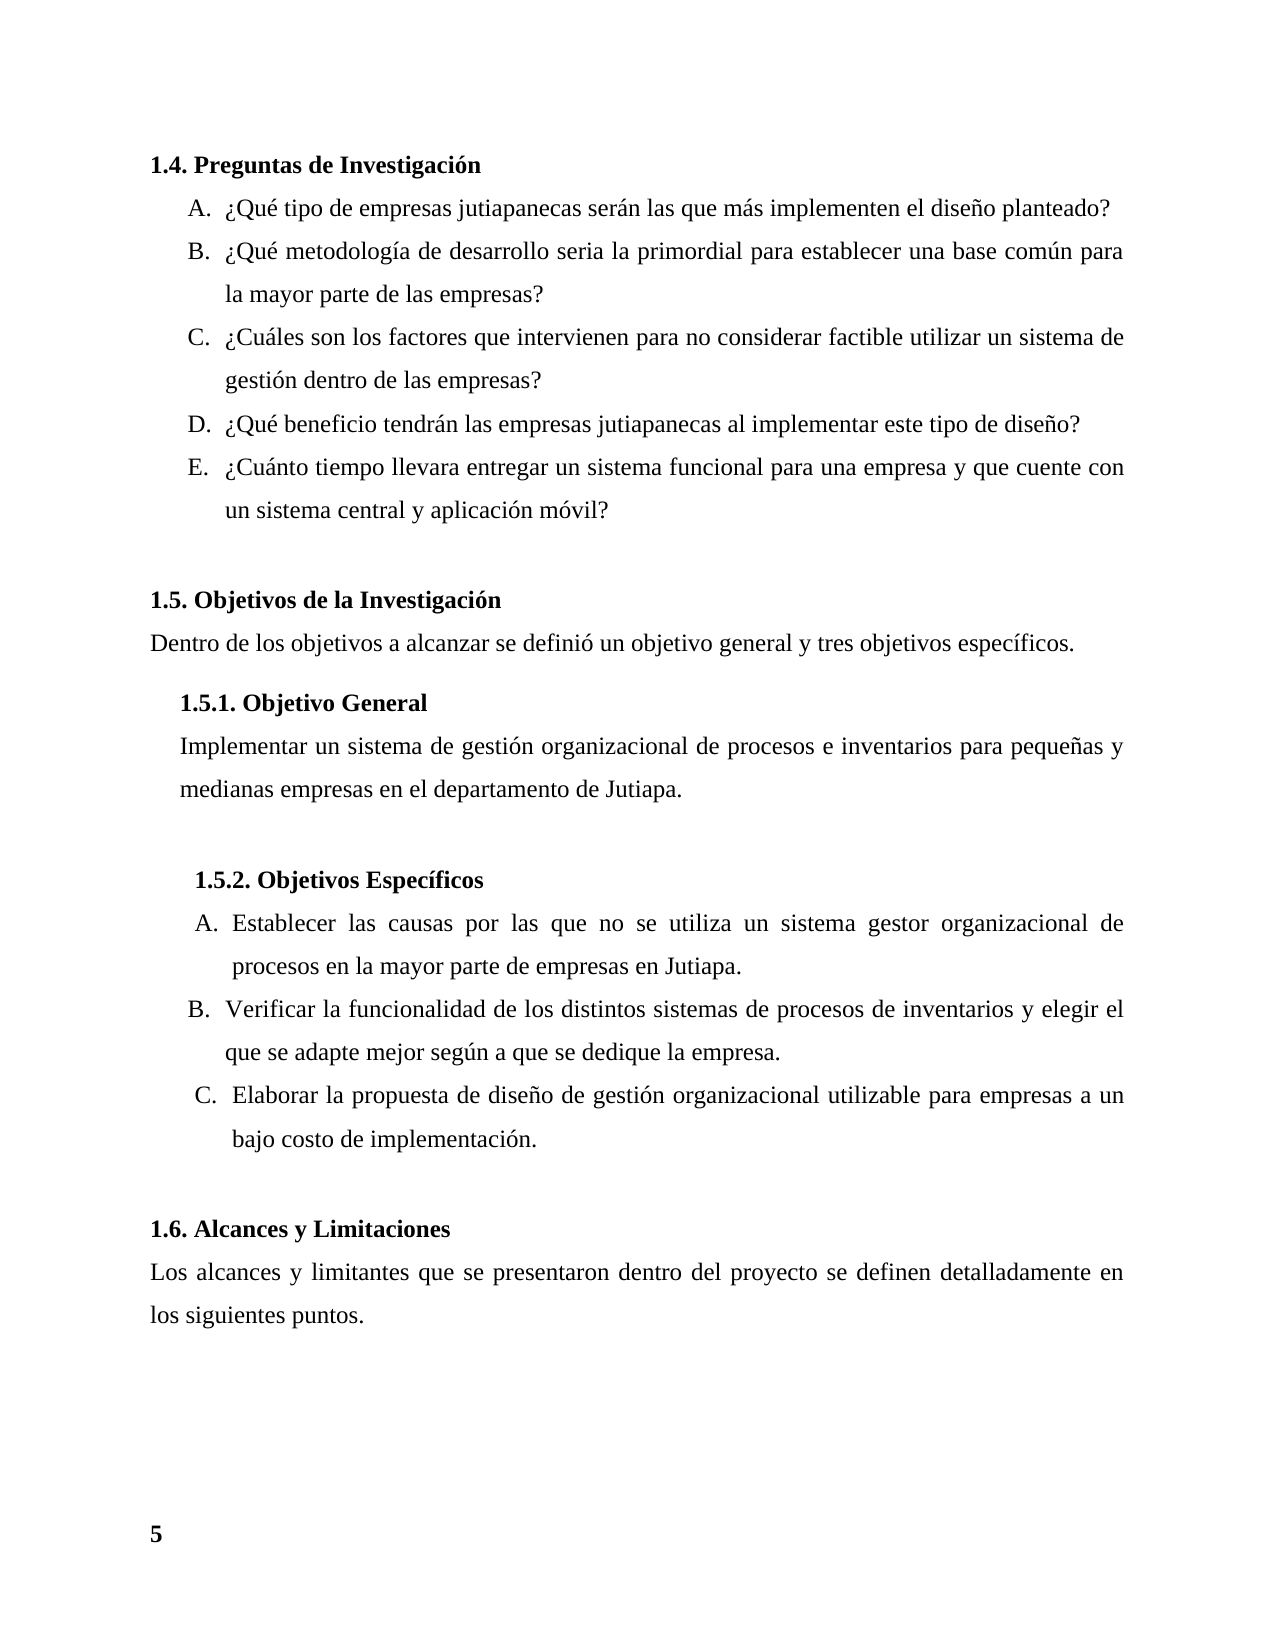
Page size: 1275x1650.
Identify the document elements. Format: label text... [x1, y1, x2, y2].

list ¿Cuánto tiempo llevara entregar un sistema funcional para una empresa y que cuente con un sistema central y aplicación móvil? [187, 452, 1125, 524]
list Establecer las causas por las que no se utiliza un sistema gestor organizacional de procesos en la mayor parte de empresas en Jutiapa. [194, 908, 1125, 980]
list Elaborar la propuesta de diseño de gestión organizacional utilizable para empresas a un bajo costo de implementación. [194, 1081, 1125, 1152]
subtitle 1.4. Preguntas de Investigación [150, 150, 1125, 179]
text Dentro de los objetivos a alcanzar se definió un objetivo general y tres objetivos específicos. [150, 628, 1125, 657]
list ¿Cuáles son los factores que intervienen para no considerar factible utilizar un sistema de gestión dentro de las empresas? [187, 322, 1125, 394]
list ¿Qué beneficio tendrán las empresas jutiapanecas al implementar este tipo de diseño? [187, 409, 1125, 437]
subtitle 1.6. Alcances y Limitaciones [150, 1214, 1125, 1243]
list Verificar la funcionalidad de los distintos sistemas de procesos de inventarios y elegir el que se adapte mejor según a que se dedique la empresa. [187, 994, 1125, 1066]
text Los alcances y limitantes que se presentaron dentro del proyecto se definen detalladamente en los siguientes puntos. [150, 1257, 1125, 1329]
list ¿Qué tipo de empresas jutiapanecas serán las que más implementen el diseño planteado? [187, 193, 1125, 222]
text Implementar un sistema de gestión organizacional de procesos e inventarios para pequeñas y medianas empresas en el departamento de Jutiapa. [179, 731, 1125, 803]
list ¿Qué metodología de desarrollo seria la primordial para establecer una base común para la mayor parte de las empresas? [187, 236, 1125, 308]
subtitle 1.5.2. Objetivos Específicos [150, 865, 1125, 894]
subtitle 1.5. Objetivos de la Investigación [150, 585, 1125, 614]
subtitle 1.5.1. Objetivo General [150, 688, 1125, 717]
